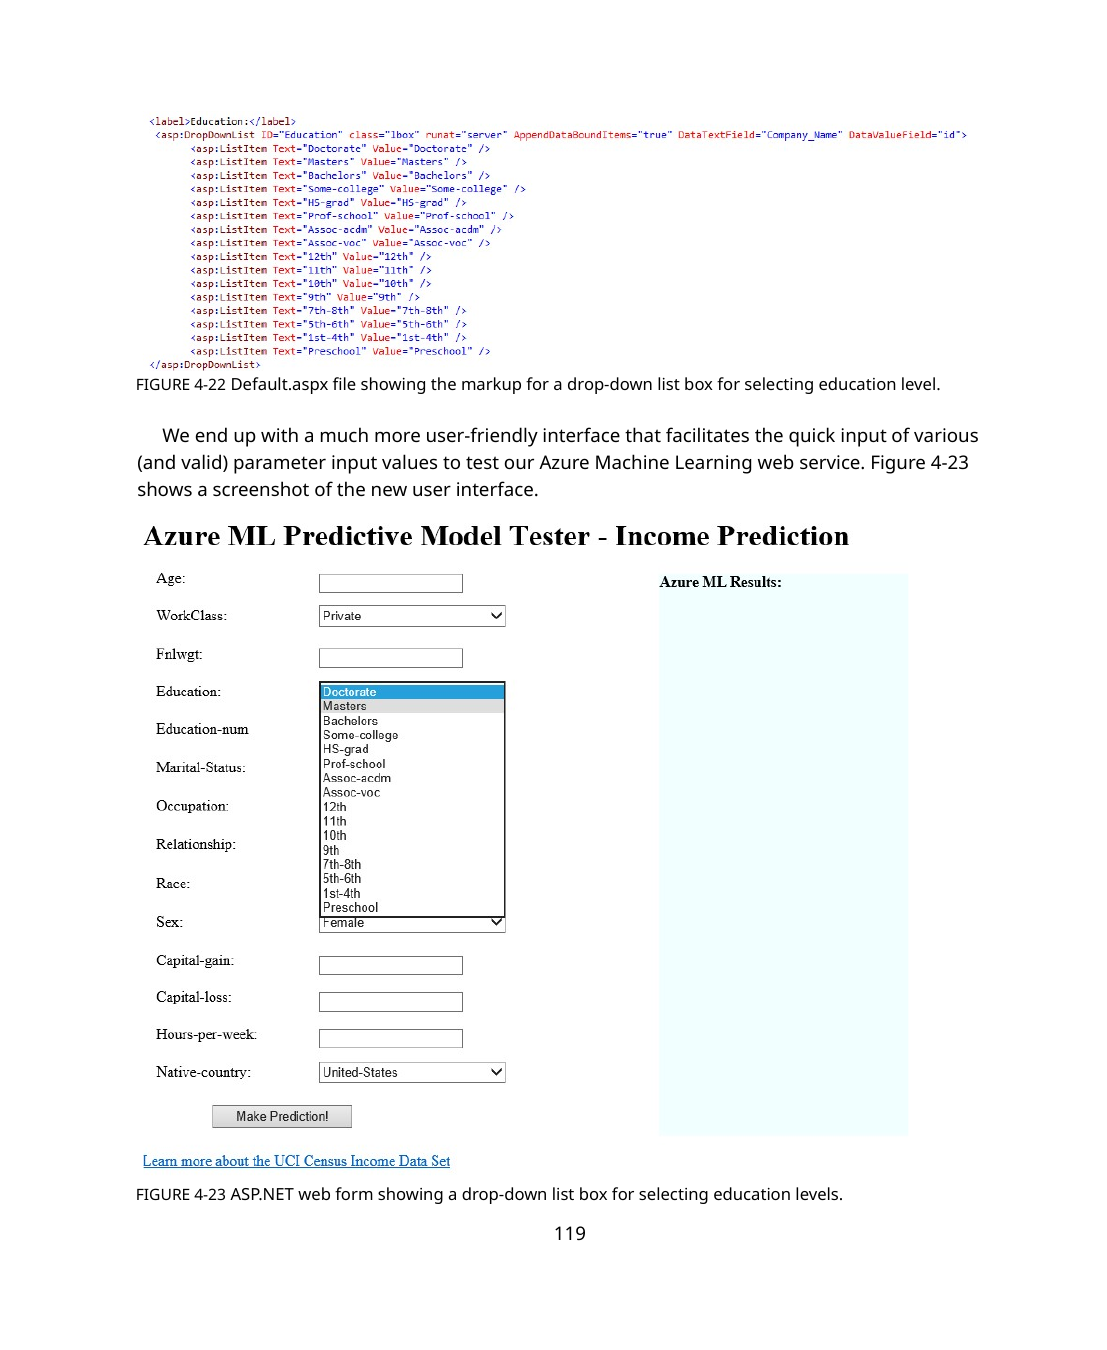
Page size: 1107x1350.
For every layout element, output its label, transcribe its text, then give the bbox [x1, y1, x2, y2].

picture [143, 516, 909, 1181]
text We end up with a much more user-friendly interface that facilitates the quick input of various (and valid) parameter input values to test our Azure Machine Learning web service. Figure 4-23 shows a screenshot of the new user interface. [137, 422, 1019, 501]
text FIGURE 4-22 Default.aspx file showing the markup for a drop-down list box for selecting education level. [136, 372, 994, 395]
text FIGURE 4-23 ASP.NET web form showing a drop-down list box for selecting education levels. [136, 1182, 994, 1205]
picture [142, 111, 968, 371]
